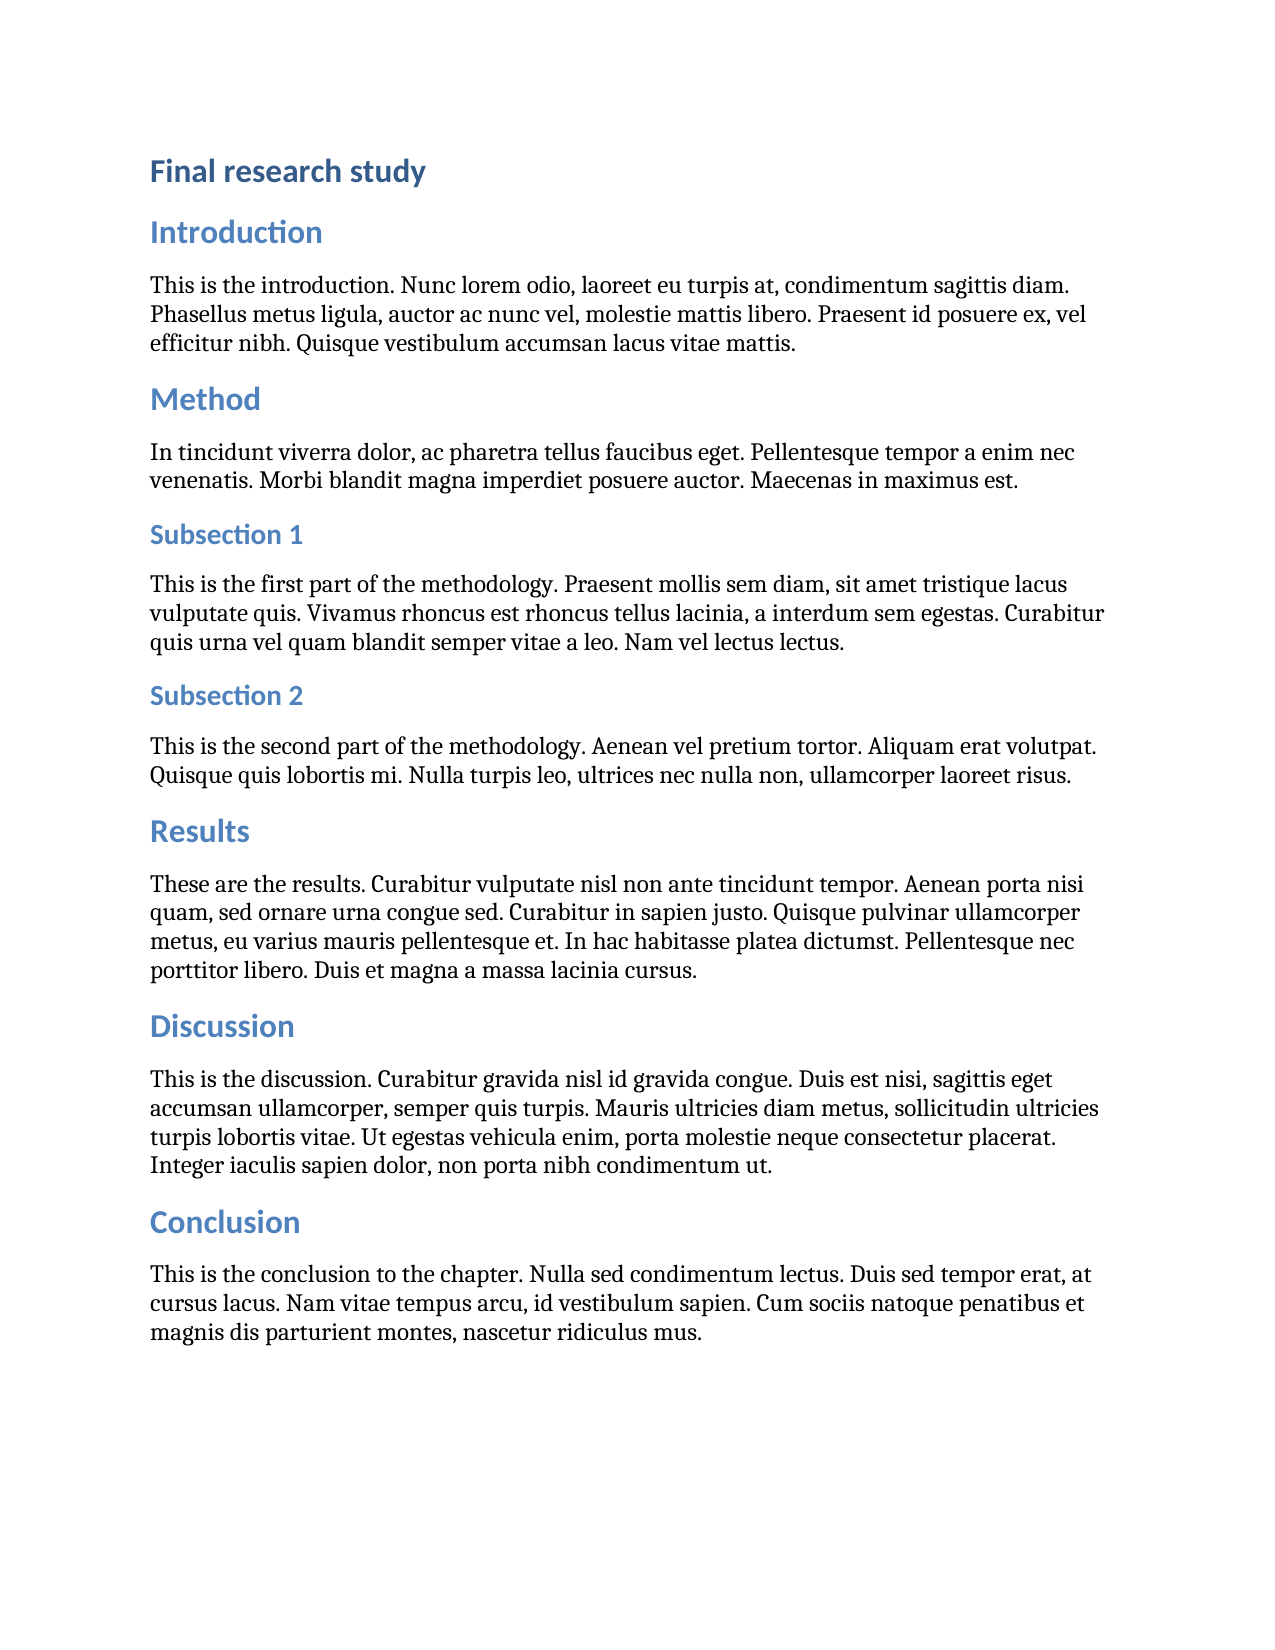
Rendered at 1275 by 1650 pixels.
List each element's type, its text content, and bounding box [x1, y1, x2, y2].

subtitle Conclusion [150, 1201, 1125, 1241]
text This is the second part of the methodology. Aenean vel pretium tortor. Aliquam erat volutpat. Quisque quis lobortis mi. Nulla turpis leo, ultrices nec nulla non, ullamcorper laoreet risus. [150, 732, 1125, 789]
subtitle Method [150, 378, 1125, 419]
text This is the first part of the methodology. Praesent mollis sem diam, sit amet tristique lacus vulputate quis. Vivamus rhoncus est rhoncus tellus lacinia, a interdum sem egestas. Curabitur quis urna vel quam blandit semper vitae a leo. Nam vel lectus lectus. [150, 570, 1125, 657]
text These are the results. Curabitur vulputate nisl non ante tincidunt tempor. Aenean porta nisi quam, sed ornare urna congue sed. Curabitur in sapien justo. Quisque pulvinar ullamcorper metus, eu varius mauris pellentesque et. In hac habitasse platea dictumst. Pellentesque nec porttitor libero. Duis et magna a massa lacinia cursus. [150, 869, 1125, 984]
subtitle Subsection 2 [150, 677, 1125, 713]
text This is the conclusion to the chapter. Nulla sed condimentum lectus. Duis sed tempor erat, at cursus lacus. Nam vitae tempus arcu, id vestibulum sapien. Cum sociis natoque penatibus et magnis dis parturient montes, nascetur ridiculus mus. [150, 1260, 1125, 1346]
subtitle Results [150, 810, 1125, 851]
text In tincidunt viverra dolor, ac pharetra tellus faucibus eget. Pellentesque tempor a enim nec venenatis. Morbi blandit magna imperdiet posuere auctor. Maecenas in maximus est. [150, 438, 1125, 495]
subtitle Final research study [150, 150, 1125, 191]
subtitle Introduction [150, 212, 1125, 252]
text This is the introduction. Nunc lorem odio, laoreet eu turpis at, condimentum sagittis diam. Phasellus metus ligula, auctor ac nunc vel, molestie mattis libero. Praesent id posuere ex, vel efficitur nibh. Quisque vestibulum accumsan lacus vitae mattis. [150, 271, 1125, 357]
subtitle Discussion [150, 1005, 1125, 1046]
subtitle Subsection 1 [150, 516, 1125, 552]
text This is the discussion. Curabitur gravida nisl id gravida congue. Duis est nisi, sagittis eget accumsan ullamcorper, semper quis turpis. Mauris ultricies diam metus, sollicitudin ultricies turpis lobortis vitae. Ut egestas vehicula enim, porta molestie neque consectetur placerat. Integer iaculis sapien dolor, non porta nibh condimentum ut. [150, 1065, 1125, 1180]
